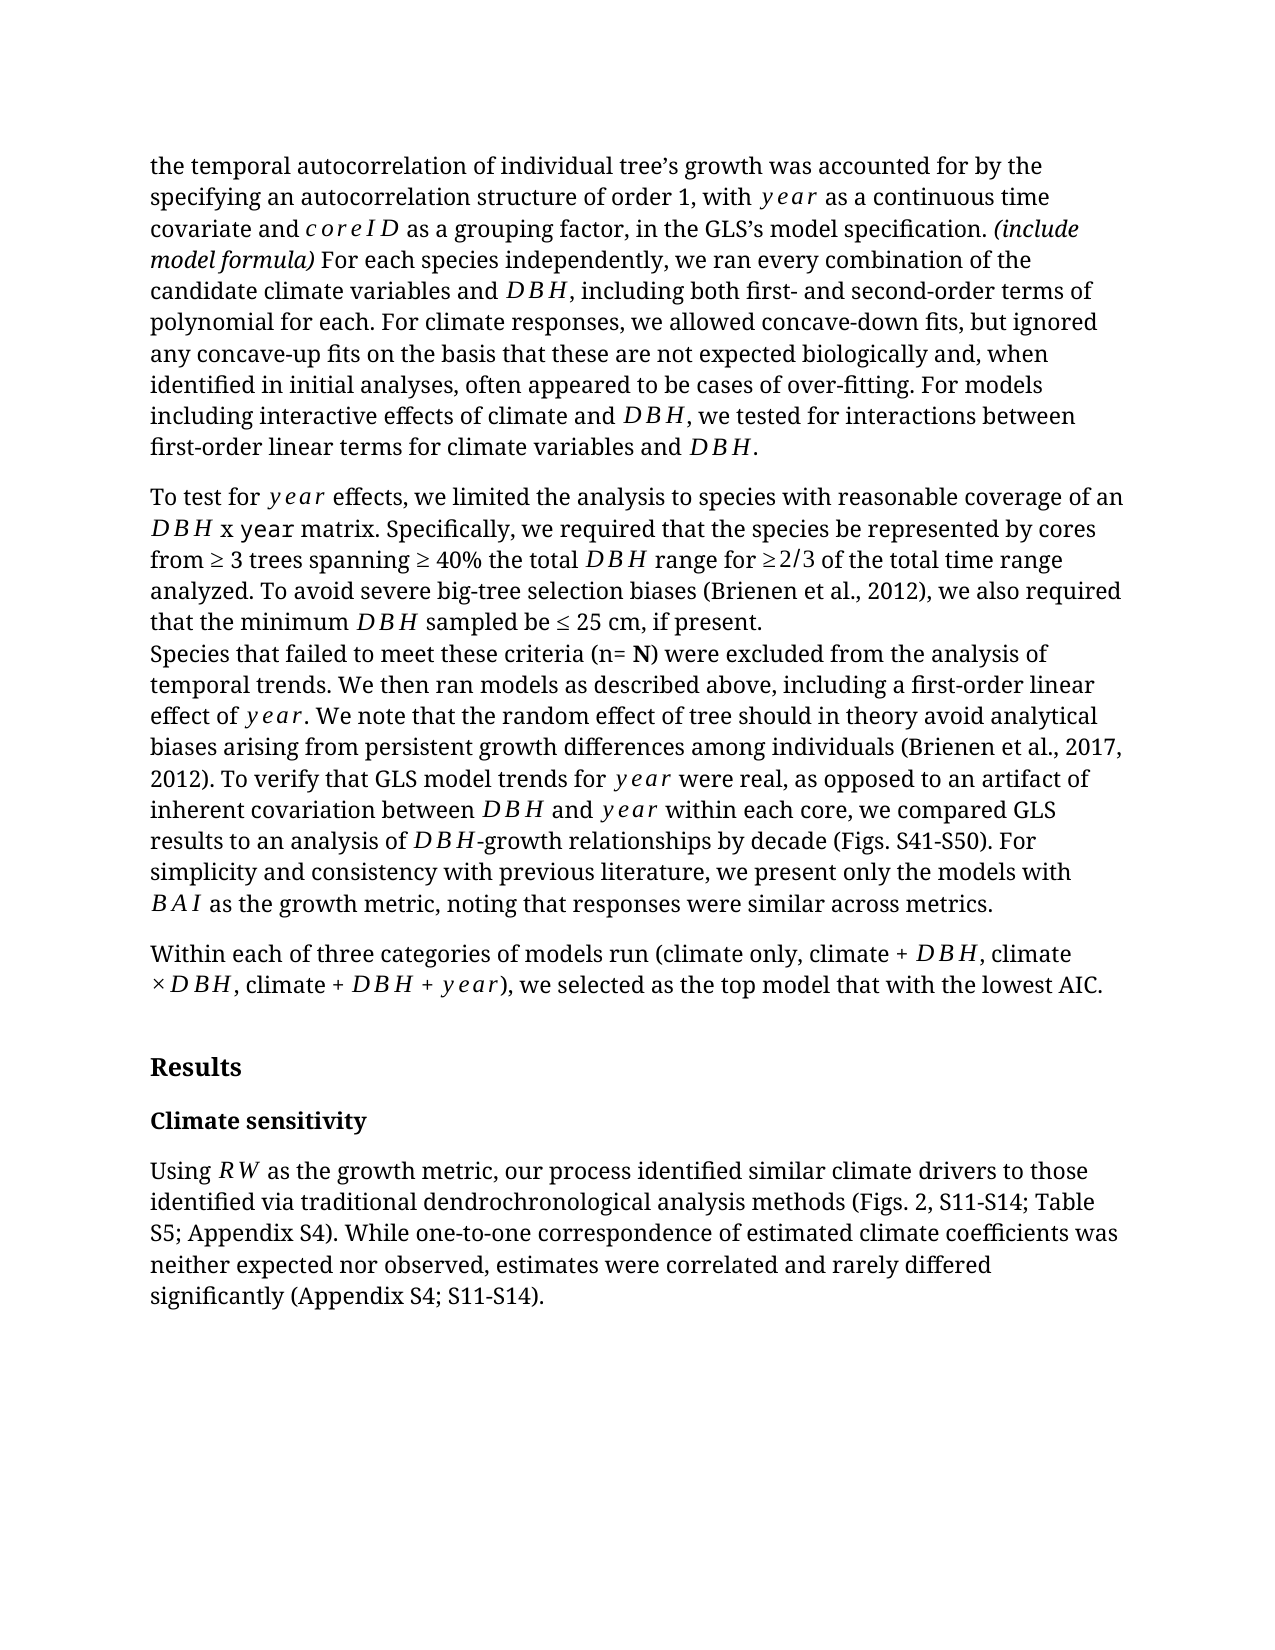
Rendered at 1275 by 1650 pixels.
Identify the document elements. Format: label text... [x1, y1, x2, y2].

text Using as the growth metric, our process identified similar climate drivers to those identified via traditional dendrochronological analysis methods (Figs. 2, S11-S14; Table S5; Appendix S4). While one-to-one correspondence of estimated climate coefficients was neither expected nor observed, estimates were correlated and rarely differed significantly (Appendix S4; S11-S14). [150, 1155, 1125, 1311]
subtitle Climate sensitivity [150, 1105, 1125, 1136]
subtitle Results [150, 1050, 1125, 1084]
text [150, 150, 1125, 462]
text To test for effects, we limited the analysis to species with reasonable coverage of an x year matrix. Specifically, we required that the species be represented by cores from 3 trees spanning 40% the total range for of the total time range analyzed. To avoid severe big-tree selection biases (Brienen et al., 2012), we also required that the minimum sampled be 25 cm, if present. Species that failed to meet these criteria (n= N) were excluded from the analysis of temporal trends. We then ran models as described above, including a first-order linear effect of . We note that the random effect of tree should in theory avoid analytical biases arising from persistent growth differences among individuals (Brienen et al., 2017, 2012). To verify that GLS model trends for were real, as opposed to an artifact of inherent covariation between and within each core, we compared GLS results to an analysis of -growth relationships by decade (Figs. S41-S50). For simplicity and consistency with previous literature, we present only the models with as the growth metric, noting that responses were similar across metrics. [150, 481, 1125, 919]
text Within each of three categories of models run (climate only, climate + , climate , climate + + ), we selected as the top model that with the lowest AIC. [150, 937, 1125, 1000]
